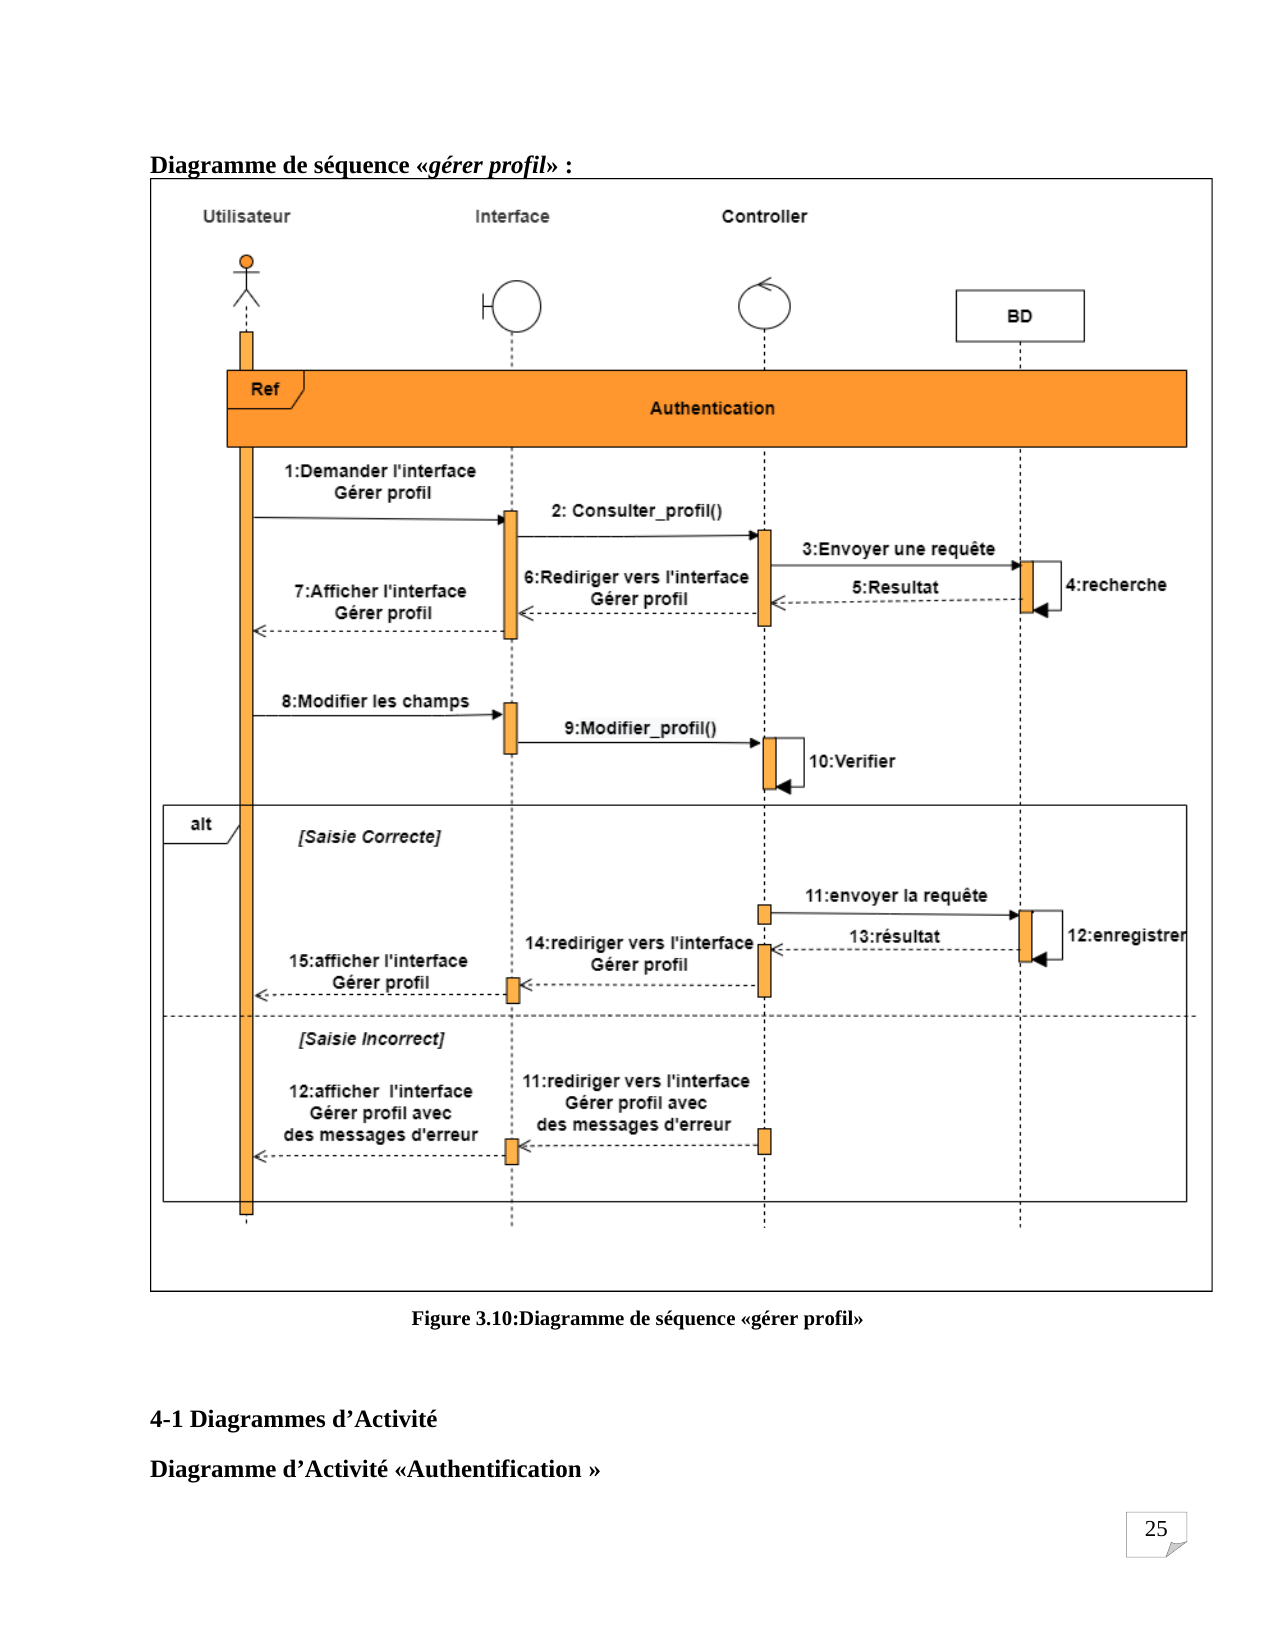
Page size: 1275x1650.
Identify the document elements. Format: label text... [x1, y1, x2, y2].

subtitle Diagramme d’Activité «Authentification » [150, 1454, 1164, 1483]
subtitle 4-1 Diagrammes d’Activité [150, 1404, 1164, 1433]
picture [1168, 1543, 1187, 1557]
picture [150, 178, 1213, 1292]
text Diagramme de séquence «gérer profil» : [150, 150, 1164, 178]
picture [1168, 1544, 1181, 1554]
picture [1165, 1541, 1171, 1556]
text Figure 3.10:Diagramme de séquence «gérer profil» [154, 1306, 1121, 1330]
